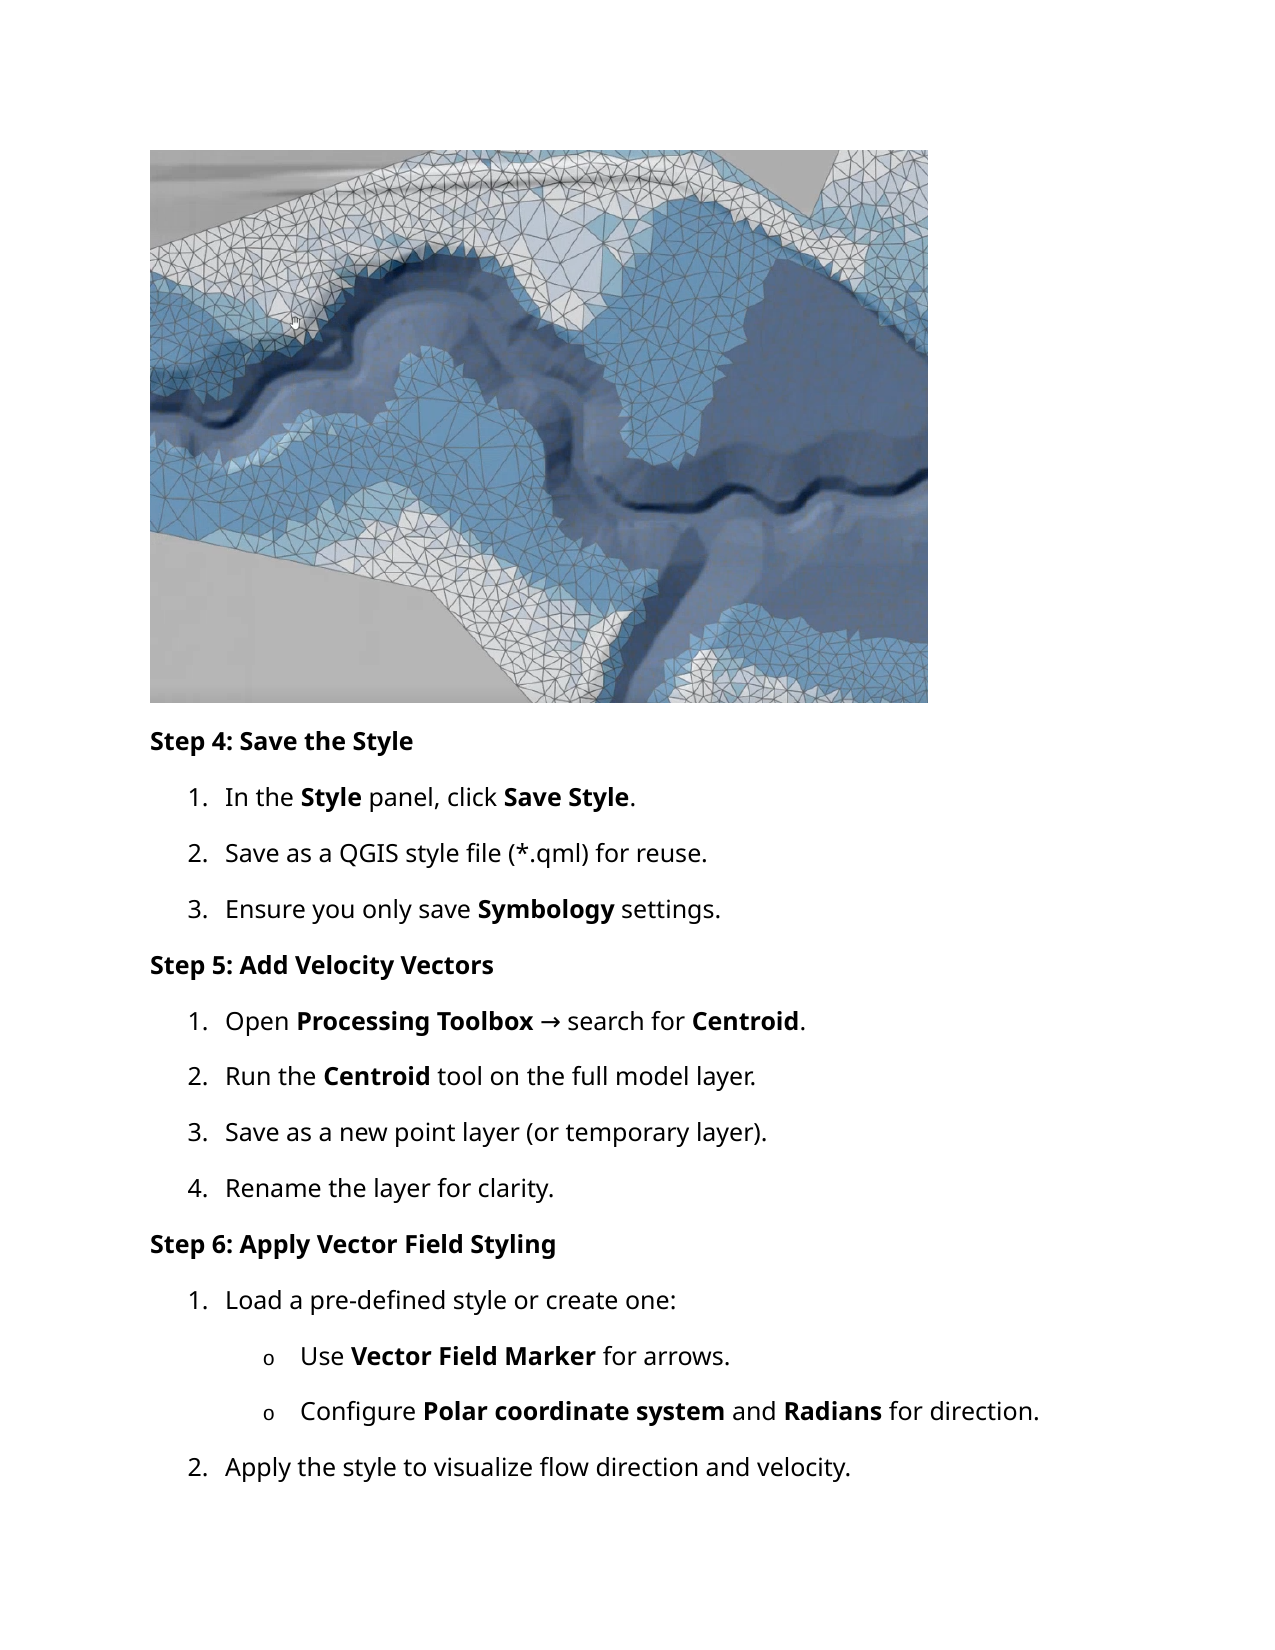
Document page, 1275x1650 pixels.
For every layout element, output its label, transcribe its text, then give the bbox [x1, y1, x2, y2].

list Rename the layer for clarity. [187, 1171, 1125, 1205]
list Run the Centroid tool on the full model layer. [187, 1059, 1125, 1093]
list Save as a new point layer (or temporary layer). [187, 1115, 1125, 1149]
text Step 4: Save the Style [150, 724, 1125, 758]
picture [150, 150, 928, 703]
list Open Processing Toolbox → search for Centroid. [187, 1003, 1125, 1037]
list Configure Polar coordinate system and Radians for direction. [262, 1394, 1125, 1428]
text Step 6: Apply Vector Field Styling [150, 1226, 1125, 1261]
list Apply the style to visualize flow direction and velocity. [187, 1450, 1125, 1484]
list Ensure you only save Symbology settings. [187, 891, 1125, 926]
list Load a pre-defined style or create one: [187, 1282, 1125, 1316]
list Use Vector Field Marker for arrows. [262, 1338, 1125, 1372]
list In the Style panel, click Save Style. [187, 780, 1125, 814]
list Save as a QGIS style file (*.qml) for reuse. [187, 836, 1125, 870]
text Step 5: Add Velocity Vectors [150, 947, 1125, 981]
